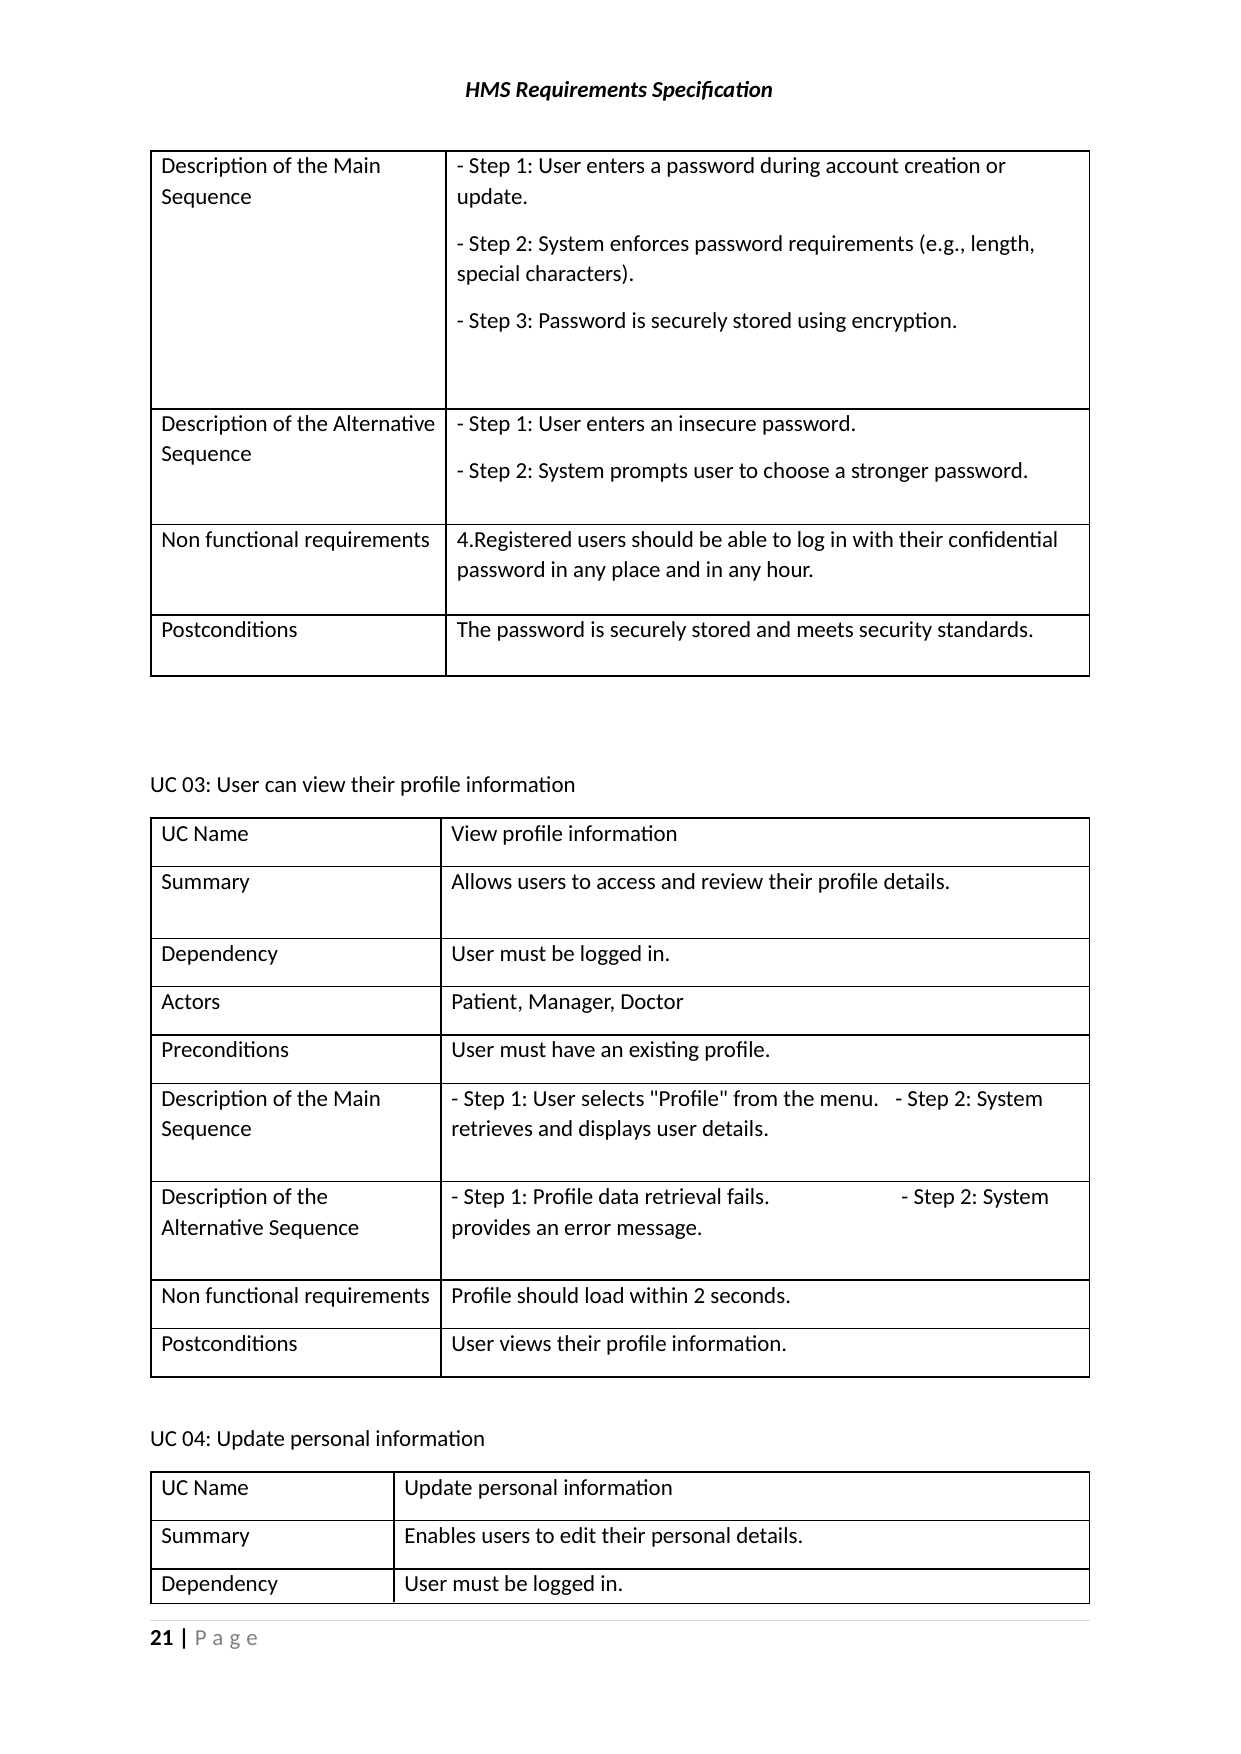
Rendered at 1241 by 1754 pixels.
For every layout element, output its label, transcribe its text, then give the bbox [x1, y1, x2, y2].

table_cell User views their profile information. [442, 1329, 1089, 1376]
table_cell User must be logged in. [442, 939, 1089, 986]
table_header Update personal information [395, 1473, 1089, 1519]
table_cell Actors [152, 987, 440, 1034]
text UC 03: User can view their profile information [150, 770, 1090, 798]
table_cell Profile should load within 2 seconds. [442, 1281, 1089, 1328]
table_header UC Name [152, 1473, 393, 1519]
table_cell Description of the Main Sequence [152, 1084, 440, 1181]
table_cell Postconditions [152, 1329, 440, 1376]
table_cell Description of the Alternative Sequence [152, 1182, 440, 1279]
table_cell Non functional requirements [152, 1281, 440, 1328]
table_cell 4.Registered users should be able to log in with their confidential password in any place and in any hour. [447, 525, 1089, 614]
table_cell - Step 1: User enters a password during account creation or update. - Step 2: System enforces password requirements (e.g., length, special characters). - Step 3: Password is securely stored using encryption. [447, 152, 1089, 408]
table_cell Dependency [152, 1570, 393, 1602]
table_cell Preconditions [152, 1036, 440, 1082]
table_cell User must have an existing profile. [442, 1036, 1089, 1082]
table_cell Description of the Alternative Sequence [152, 410, 445, 523]
table_cell Postconditions [152, 616, 445, 675]
table_cell Description of the Main Sequence [152, 152, 445, 408]
table_cell Dependency [152, 939, 440, 986]
table_cell - Step 1: Profile data retrieval fails. - Step 2: System provides an error message. [442, 1182, 1089, 1279]
table_cell - Step 1: User selects "Profile" from the menu. - Step 2: System retrieves and displays user details. [442, 1084, 1089, 1181]
text UC 04: Update personal information [150, 1424, 1090, 1452]
table_cell Summary [152, 867, 440, 937]
table_cell Patient, Manager, Doctor [442, 987, 1089, 1034]
table_cell Allows users to access and review their profile details. [442, 867, 1089, 937]
table_cell Non functional requirements [152, 525, 445, 614]
table_cell - Step 1: User enters an insecure password. - Step 2: System prompts user to choose a stronger password. [447, 410, 1089, 523]
table_cell The password is securely stored and meets security standards. [447, 616, 1089, 675]
table_header View profile information [442, 819, 1089, 866]
table_cell Summary [152, 1521, 393, 1568]
table_header UC Name [152, 819, 440, 866]
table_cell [395, 1570, 1089, 1602]
table_cell Enables users to edit their personal details. [395, 1521, 1089, 1568]
